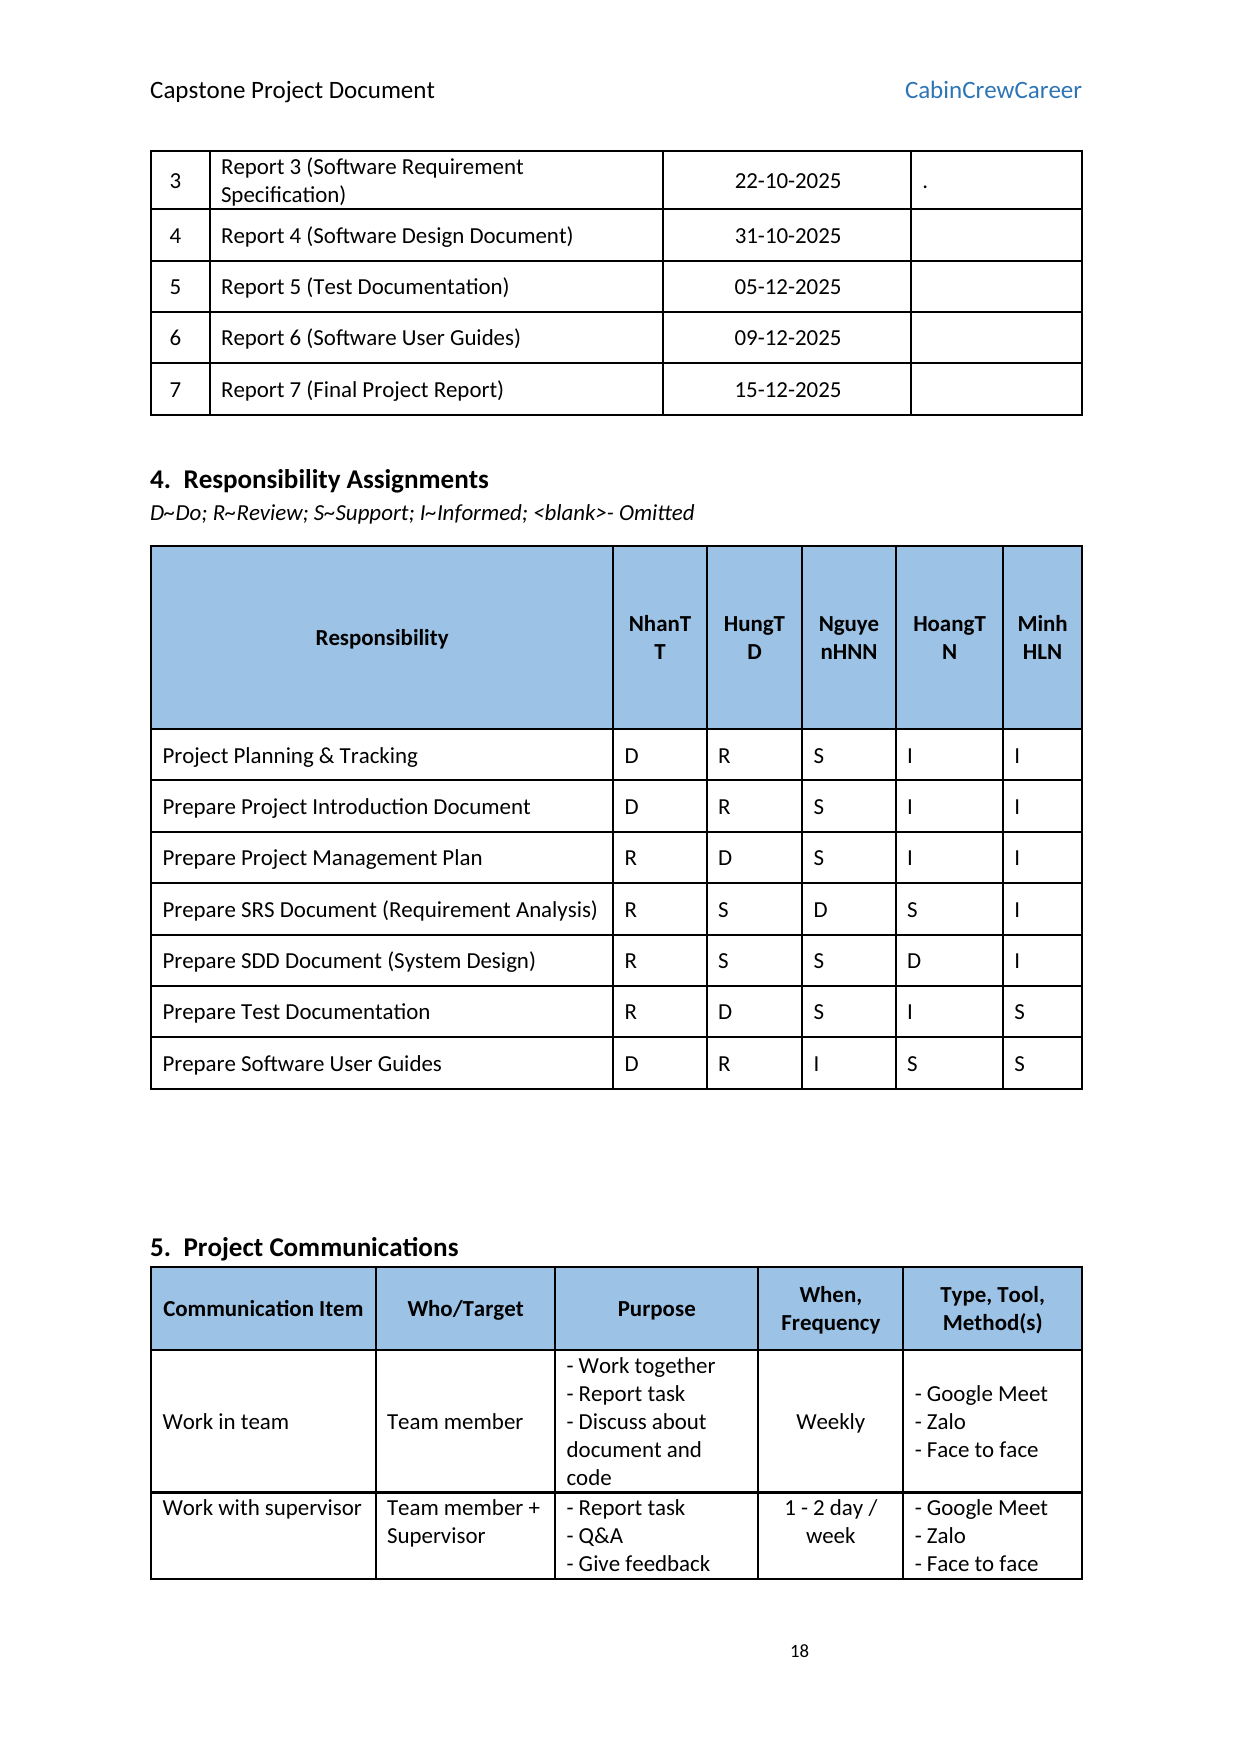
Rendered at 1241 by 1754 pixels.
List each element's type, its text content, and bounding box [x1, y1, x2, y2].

table_cell S [803, 833, 895, 882]
table_cell Team member [377, 1351, 554, 1491]
table_cell D [614, 1038, 706, 1087]
table_cell I [1004, 781, 1081, 831]
table_cell Project Planning & Tracking [152, 730, 612, 779]
text D~Do; R~Review; S~Support; I~Informed; <blank>- Omitted [150, 498, 1090, 526]
table_cell Report 4 (Software Design Document) [211, 210, 662, 259]
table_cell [904, 1494, 1081, 1577]
table_header NguyenHNN [803, 547, 895, 728]
table_cell D [897, 936, 1002, 985]
table_cell Weekly [759, 1351, 902, 1491]
table_cell Report 5 (Test Documentation) [211, 262, 662, 311]
table_cell 5 [152, 262, 209, 311]
table_cell R [614, 987, 706, 1036]
table_header HungTD [708, 547, 801, 728]
table_header Type, Tool, Method(s) [904, 1268, 1081, 1349]
subtitle Responsibility Assignments [150, 462, 1090, 496]
table_header Communication Item [152, 1268, 375, 1349]
table_cell I [897, 833, 1002, 882]
table_cell Prepare Project Management Plan [152, 833, 612, 882]
table_cell S [803, 781, 895, 831]
table_cell R [708, 1038, 801, 1087]
table_cell S [803, 936, 895, 985]
table_cell R [614, 833, 706, 882]
table_cell I [1004, 936, 1081, 985]
table_cell I [803, 1038, 895, 1087]
table_header HoangTN [897, 547, 1002, 728]
table_cell Report 7 (Final Project Report) [211, 364, 662, 413]
table_cell R [614, 884, 706, 933]
table_cell [912, 364, 1081, 413]
table_header Who/Target [377, 1268, 554, 1349]
table_header MinhHLN [1004, 547, 1081, 728]
table_cell S [708, 936, 801, 985]
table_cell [377, 1494, 554, 1577]
table_cell 09-12-2025 [664, 313, 910, 362]
table_header When, Frequency [759, 1268, 902, 1349]
table_cell D [614, 781, 706, 831]
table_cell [152, 1494, 375, 1577]
table_cell D [708, 833, 801, 882]
table_cell [912, 262, 1081, 311]
table_cell Report 6 (Software User Guides) [211, 313, 662, 362]
subtitle Project Communications [150, 1230, 1090, 1263]
table_cell 6 [152, 313, 209, 362]
table_cell Prepare Test Documentation [152, 987, 612, 1036]
table_cell I [897, 987, 1002, 1036]
table_header Responsibility [152, 547, 612, 728]
table_header NhanTT [614, 547, 706, 728]
table_cell S [1004, 1038, 1081, 1087]
table_cell R [614, 936, 706, 985]
table_cell 15-12-2025 [664, 364, 910, 413]
table_cell S [803, 730, 895, 779]
table_cell [912, 313, 1081, 362]
table_cell 4 [152, 210, 209, 259]
table_cell . [912, 152, 1081, 208]
table_cell I [1004, 884, 1081, 933]
table_cell S [1004, 987, 1081, 1036]
table_cell D [803, 884, 895, 933]
table_cell Work in team [152, 1351, 375, 1491]
table_cell Prepare Project Introduction Document [152, 781, 612, 831]
table_cell Prepare SDD Document (System Design) [152, 936, 612, 985]
table_cell S [897, 884, 1002, 933]
table_cell I [1004, 730, 1081, 779]
table_cell 31-10-2025 [664, 210, 910, 259]
table_header Purpose [556, 1268, 757, 1349]
table_cell R [708, 781, 801, 831]
table_cell 22-10-2025 [664, 152, 910, 208]
table_cell 05-12-2025 [664, 262, 910, 311]
table_cell I [1004, 833, 1081, 882]
table_cell 1 - 2 day / week [759, 1494, 902, 1577]
table_cell S [803, 987, 895, 1036]
table_cell D [708, 987, 801, 1036]
table_cell I [897, 781, 1002, 831]
table_cell Prepare SRS Document (Requirement Analysis) [152, 884, 612, 933]
table_cell S [897, 1038, 1002, 1087]
table_cell R [708, 730, 801, 779]
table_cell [556, 1494, 757, 1577]
table_cell - Work together - Report task - Discuss about document and code [556, 1351, 757, 1491]
table_cell [912, 210, 1081, 259]
table_cell Report 3 (Software Requirement Specification) [211, 152, 662, 208]
table_cell 7 [152, 364, 209, 413]
table_cell Prepare Software User Guides [152, 1038, 612, 1087]
table_cell I [897, 730, 1002, 779]
table_cell 3 [152, 152, 209, 208]
table_cell S [708, 884, 801, 933]
table_cell - Google Meet - Zalo - Face to face [904, 1351, 1081, 1491]
table_cell D [614, 730, 706, 779]
